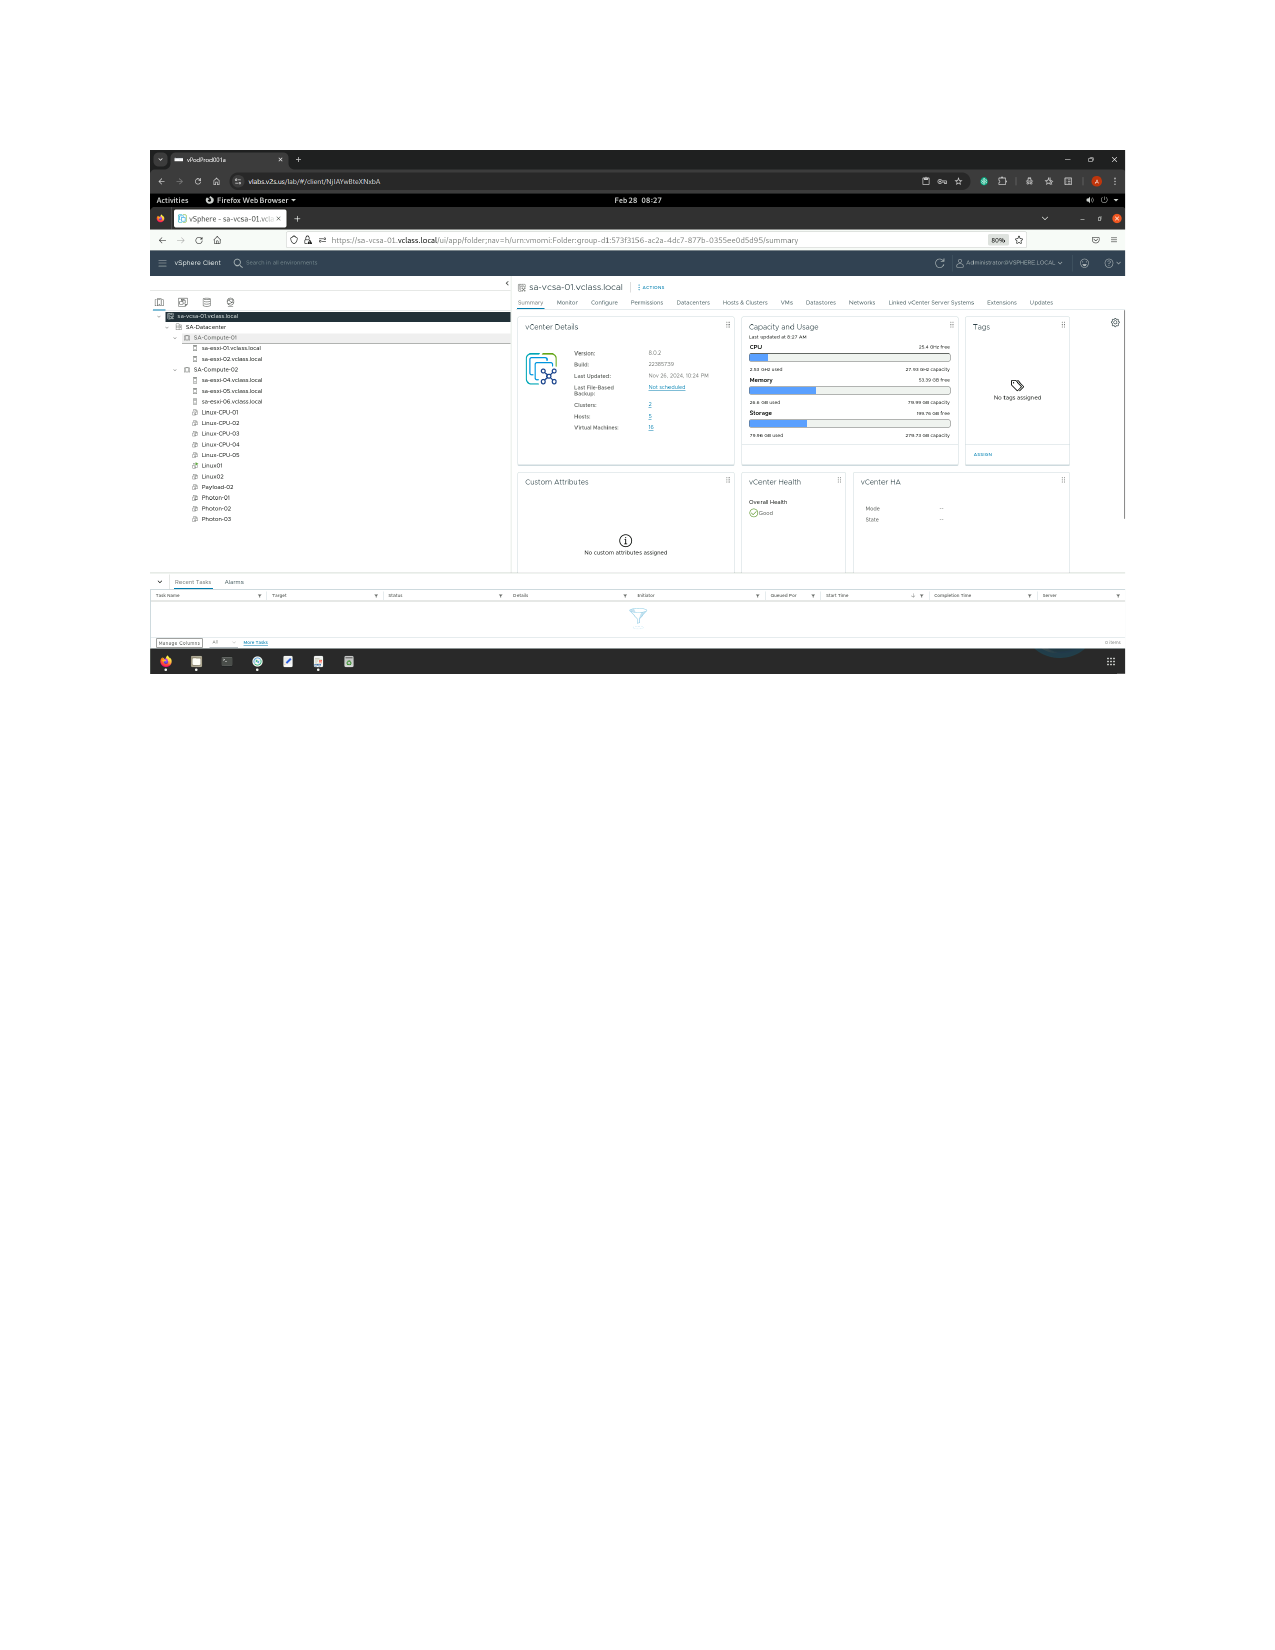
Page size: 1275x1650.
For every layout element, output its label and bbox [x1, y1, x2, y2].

picture [150, 150, 1125, 674]
